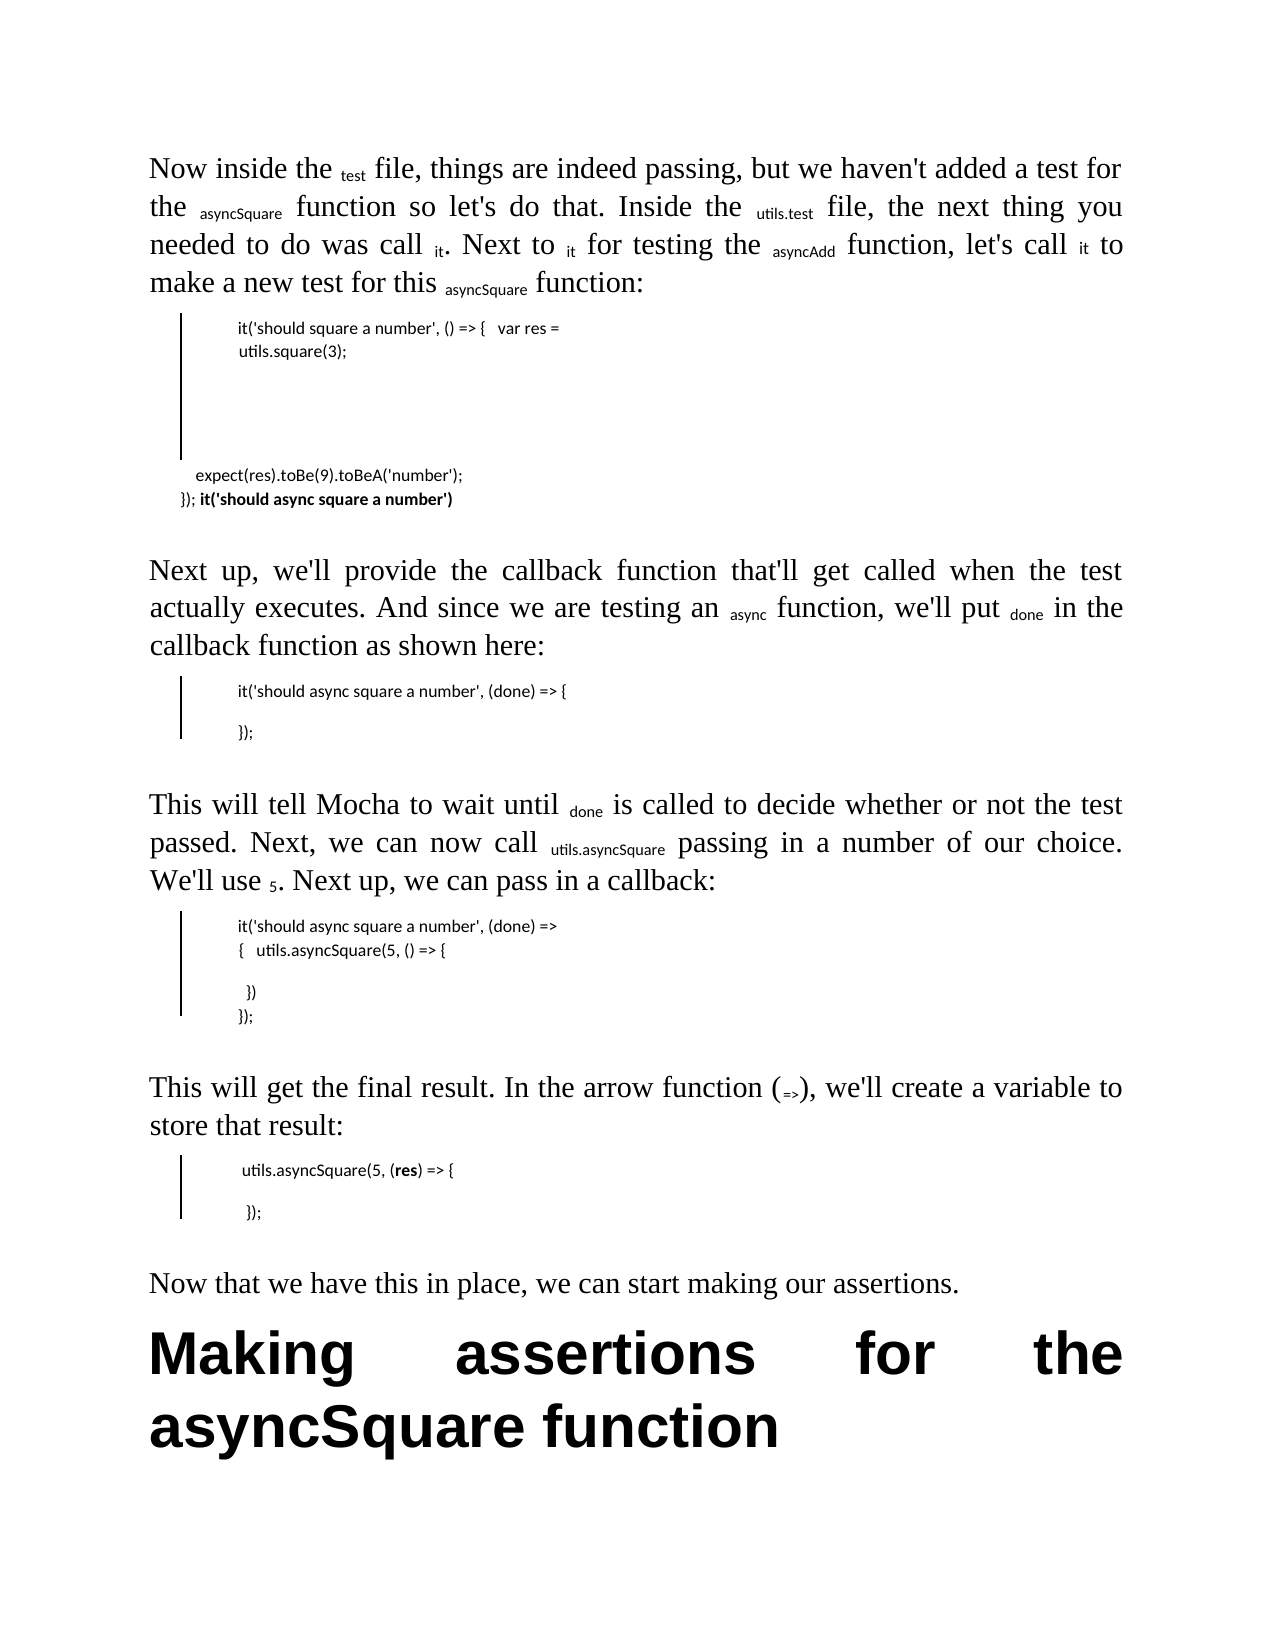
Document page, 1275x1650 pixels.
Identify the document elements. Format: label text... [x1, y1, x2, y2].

text utils.asyncSquare(5, (res) => { [187, 1159, 695, 1181]
text }); it('should async square a number') [180, 488, 556, 510]
text }); [187, 721, 695, 743]
text it('should square a number', () => { var res = utils.square(3); [187, 317, 609, 362]
text }); [187, 1201, 695, 1223]
text expect(res).toBe(9).toBeA('number'); [187, 464, 695, 486]
text This will get the final result. In the arrow function (=>), we'll create a variable to store that result: [148, 1069, 1123, 1142]
text it('should async square a number', (done) => { [187, 680, 695, 702]
text }); [187, 1005, 695, 1026]
text Next up, we'll provide the callback function that'll get called when the test actually executes. And since we are testing an async function, we'll put done in the callback function as shown here: [148, 552, 1123, 662]
text Now that we have this in place, we can start making our assertions. [148, 1265, 1123, 1300]
text This will tell Mocha to wait until done is called to decide whether or not the test passed. Next, we can now call utils.asyncSquare passing in a number of our choice. We'll use 5. Next up, we can pass in a callback: [148, 786, 1123, 897]
text Now inside the test file, things are indeed passing, but we haven't added a test for the asyncSquare function so let's do that. Inside the utils.test file, the next thing you needed to do was call it. Next to it for testing the asyncAdd function, let's call it to make a new test for this asyncSquare function: [150, 150, 1125, 299]
text Making assertions for the asyncSquare function [148, 1318, 1125, 1461]
text }) [187, 981, 695, 1002]
text it('should async square a number', (done) => { utils.asyncSquare(5, () => { [187, 915, 695, 960]
